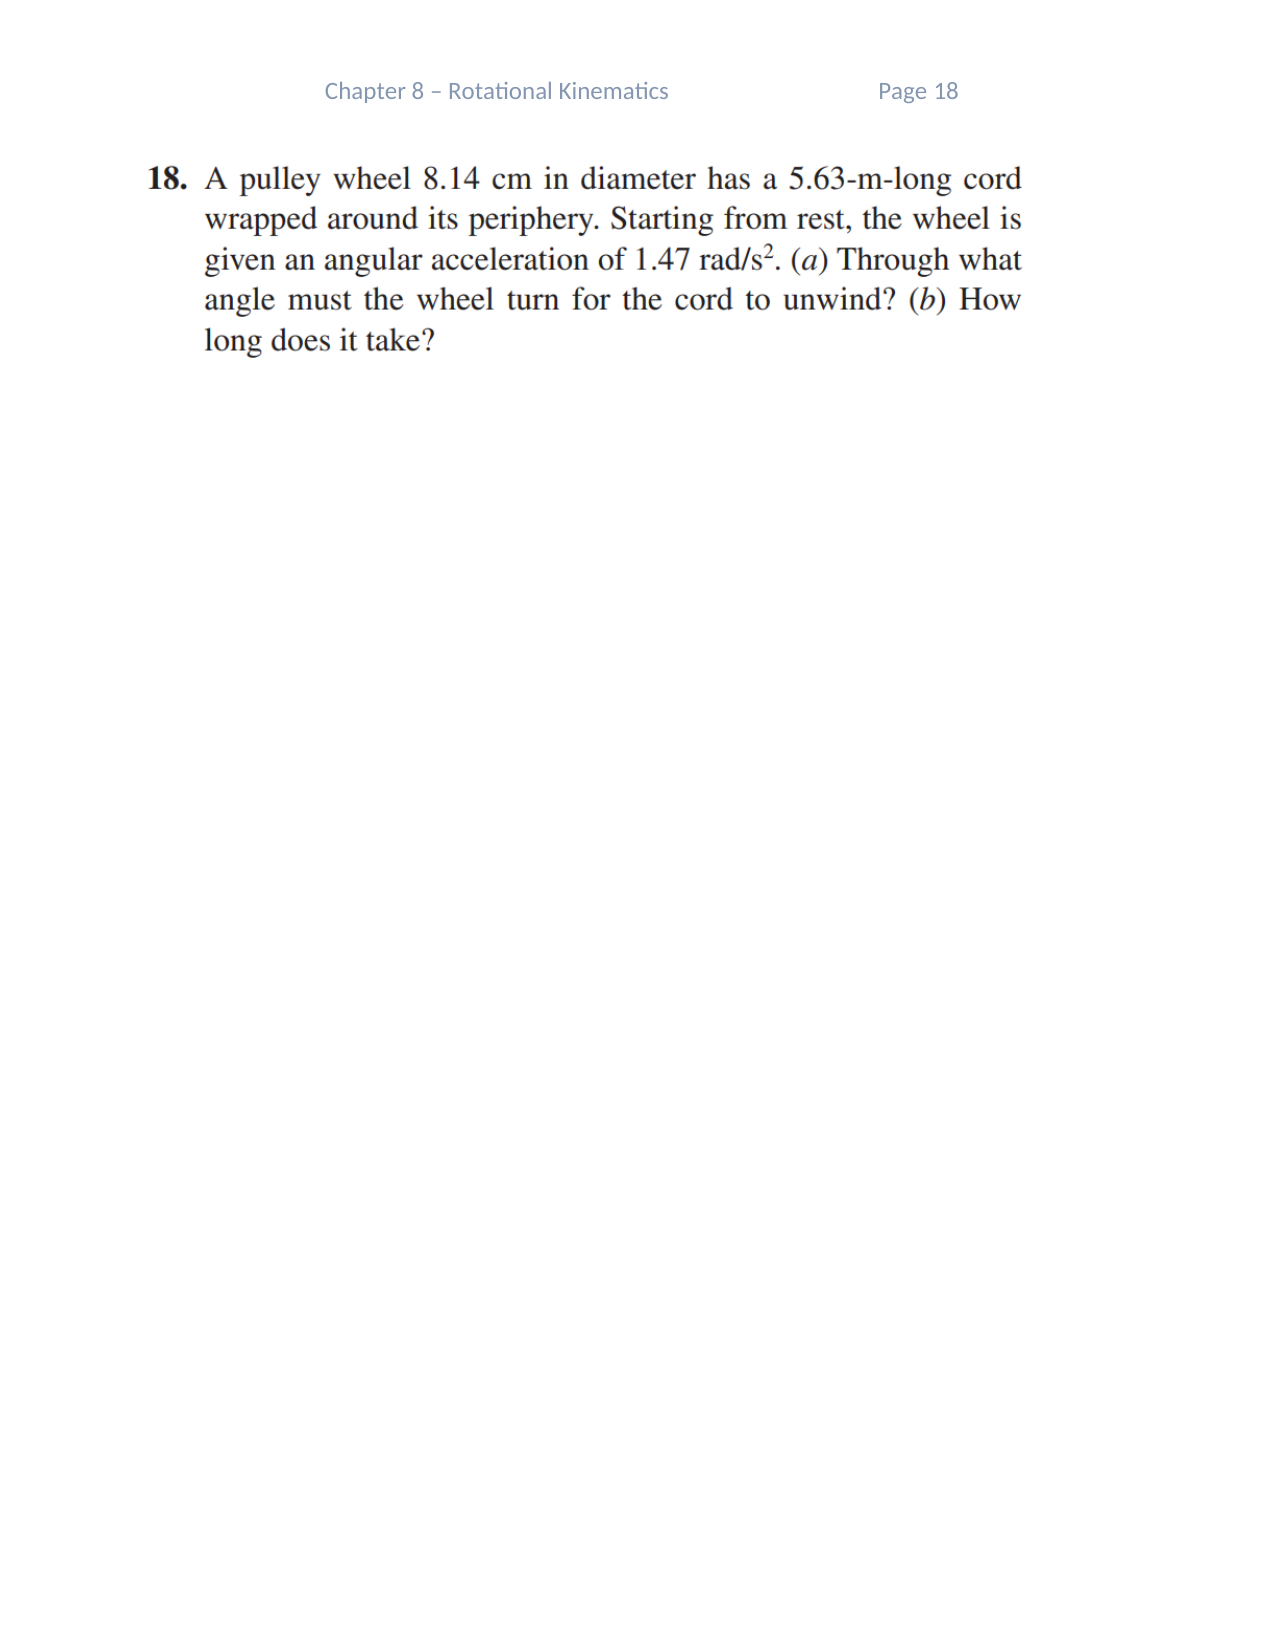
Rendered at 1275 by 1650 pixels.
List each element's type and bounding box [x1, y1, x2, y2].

picture [135, 150, 1042, 361]
